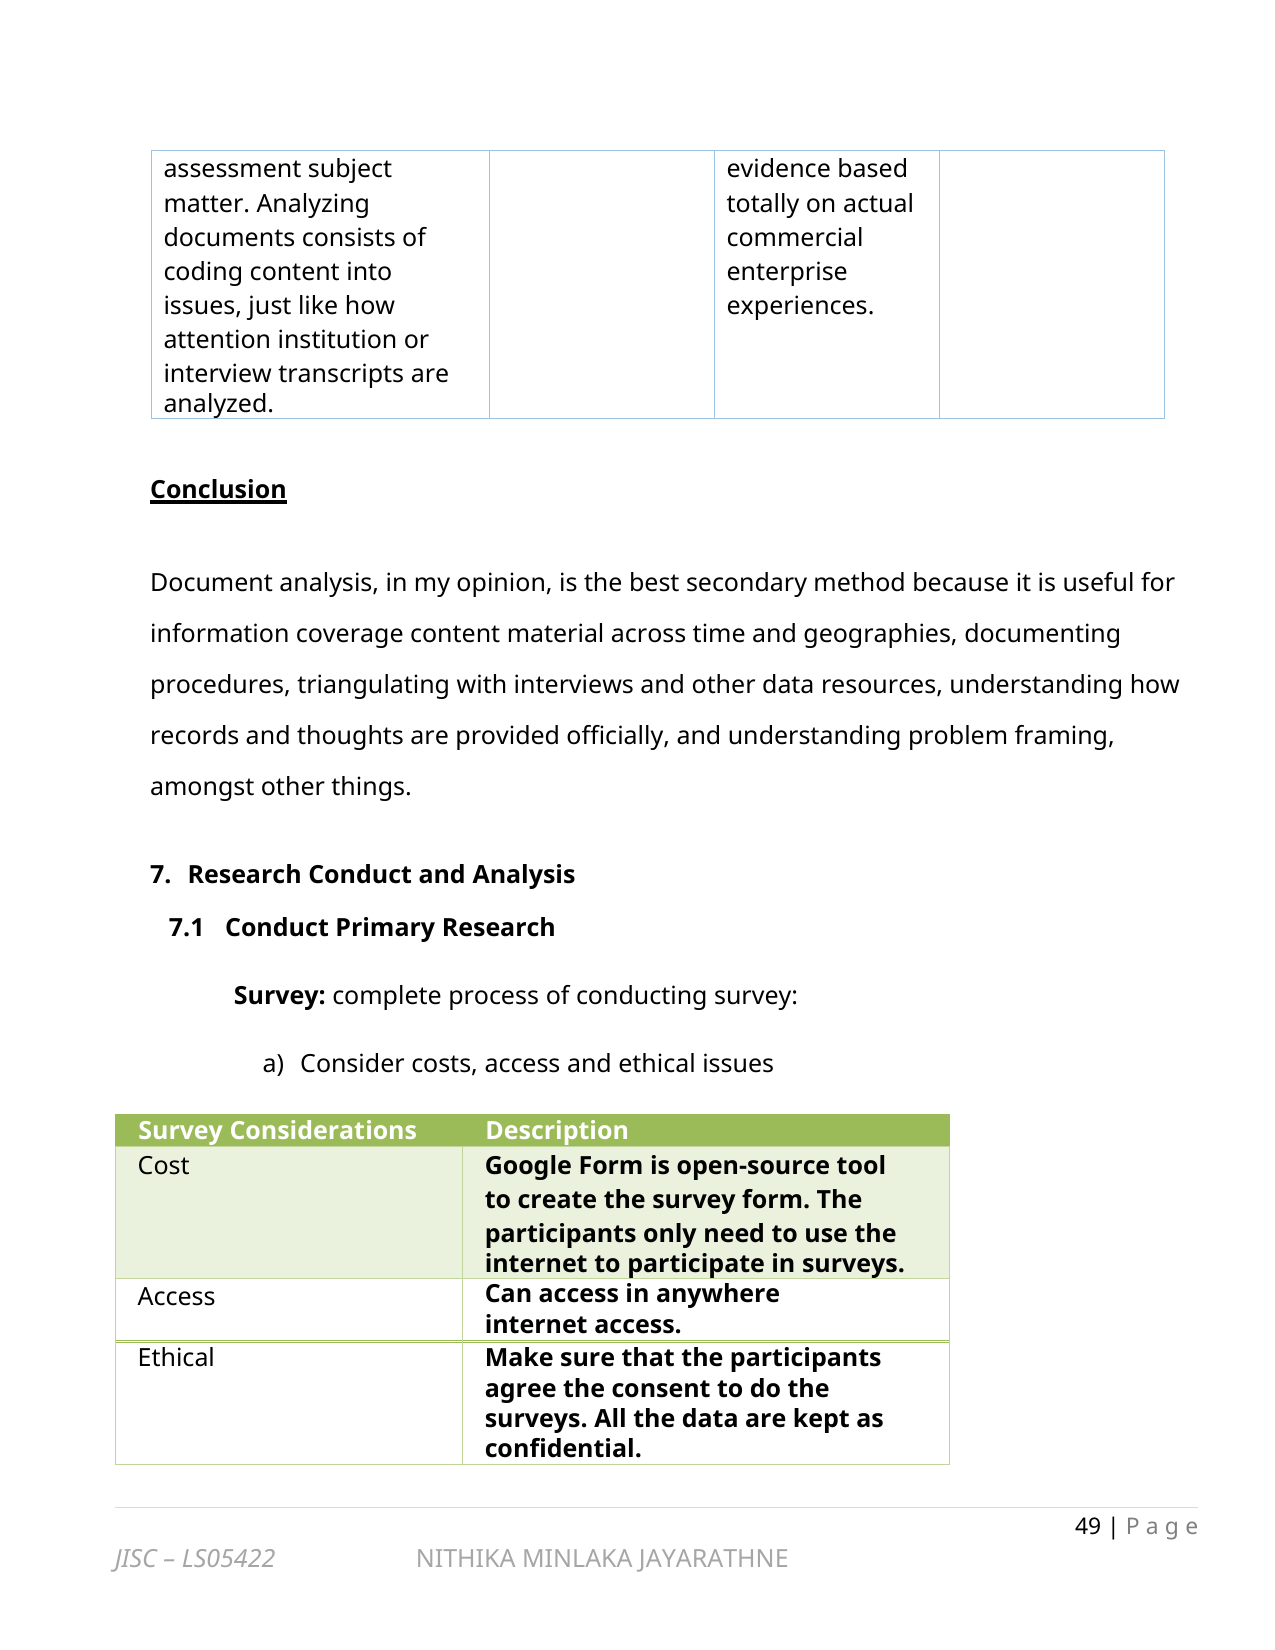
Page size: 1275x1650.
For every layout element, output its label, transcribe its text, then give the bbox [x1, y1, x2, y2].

table_header evidence based totally on actual commercial enterprise experiences. [715, 151, 939, 418]
table_cell Make sure that the participants agree the consent to do the surveys. All the data are kept as confidential. [463, 1343, 949, 1463]
text Document analysis, in my opinion, is the best secondary method because it is useful for information coverage content material across time and geographies, documenting procedures, triangulating with interviews and other data resources, understanding how records and thoughts are provided officially, and understanding problem framing, amongst other things. [150, 565, 1198, 803]
text Conclusion [150, 471, 1198, 506]
table_header Survey Considerations [116, 1115, 462, 1146]
table_header assessment subject matter. Analyzing documents consists of coding content into issues, just like how attention institution or interview transcripts are analyzed. [152, 151, 489, 418]
table_cell Can access in anywhere internet access. [463, 1279, 949, 1339]
table_cell Ethical [116, 1343, 462, 1463]
table_header [490, 151, 714, 418]
table_cell Access [116, 1279, 462, 1339]
table_header Description [463, 1115, 949, 1146]
table_cell Cost [116, 1147, 462, 1278]
list Conduct Primary Research [169, 910, 1198, 944]
subtitle Research Conduct and Analysis [150, 857, 1198, 891]
text Survey: complete process of conducting survey: [234, 978, 1198, 1012]
list Consider costs, access and ethical issues [262, 1046, 1198, 1080]
table_cell Google Form is open-source tool to create the survey form. The participants only need to use the internet to participate in surveys. [463, 1147, 949, 1278]
table_header [940, 151, 1164, 418]
